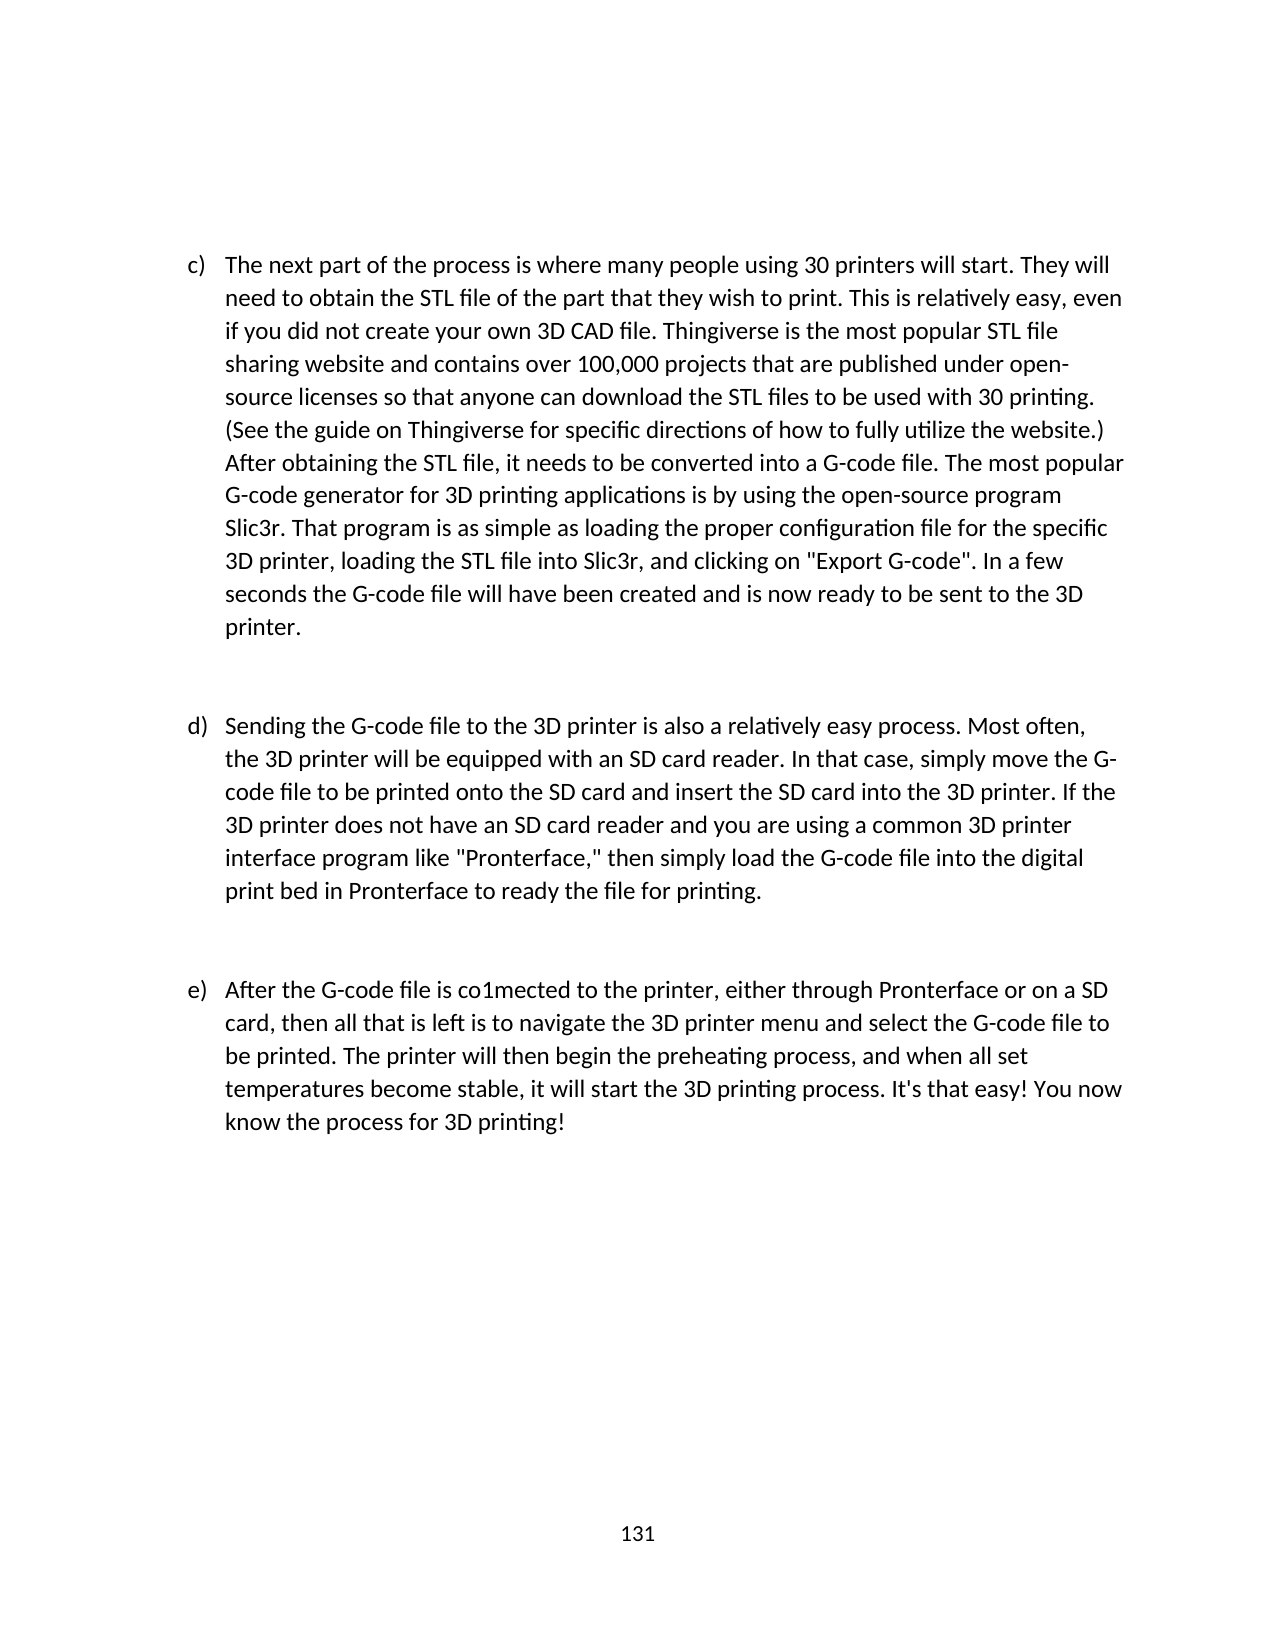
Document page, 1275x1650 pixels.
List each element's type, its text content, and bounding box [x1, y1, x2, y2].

list After the G-code file is co1mected to the printer, either through Pronterface or on a SD card, then all that is left is to navigate the 3D printer menu and select the G-code file to be printed. The printer will then begin the preheating process, and when all set temperatures become stable, it will start the 3D printing process. It's that easy! You now know the process for 3D printing! [187, 974, 1125, 1136]
list Sending the G-code file to the 3D printer is also a relatively easy process. Most often, the 3D printer will be equipped with an SD card reader. In that case, simply move the G-code file to be printed onto the SD card and insert the SD card into the 3D printer. If the 3D printer does not have an SD card reader and you are using a common 3D printer interface program like "Pronterface," then simply load the G-code file into the digital print bed in Pronterface to ready the file for printing. [187, 710, 1125, 906]
list The next part of the process is where many people using 30 printers will start. They will need to obtain the STL file of the part that they wish to print. This is relatively easy, even if you did not create your own 3D CAD file. Thingiverse is the most popular STL file sharing website and contains over 100,000 projects that are published under open-source licenses so that anyone can download the STL files to be used with 30 printing. (See the guide on Thingiverse for specific directions of how to fully utilize the website.) After obtaining the STL file, it needs to be converted into a G-code file. The most popular G-code generator for 3D printing applications is by using the open-source program Slic3r. That program is as simple as loading the proper configuration file for the specific 3D printer, loading the STL file into Slic3r, and clicking on "Export G-code". In a few seconds the G-code file will have been created and is now ready to be sent to the 3D printer. [187, 249, 1125, 642]
